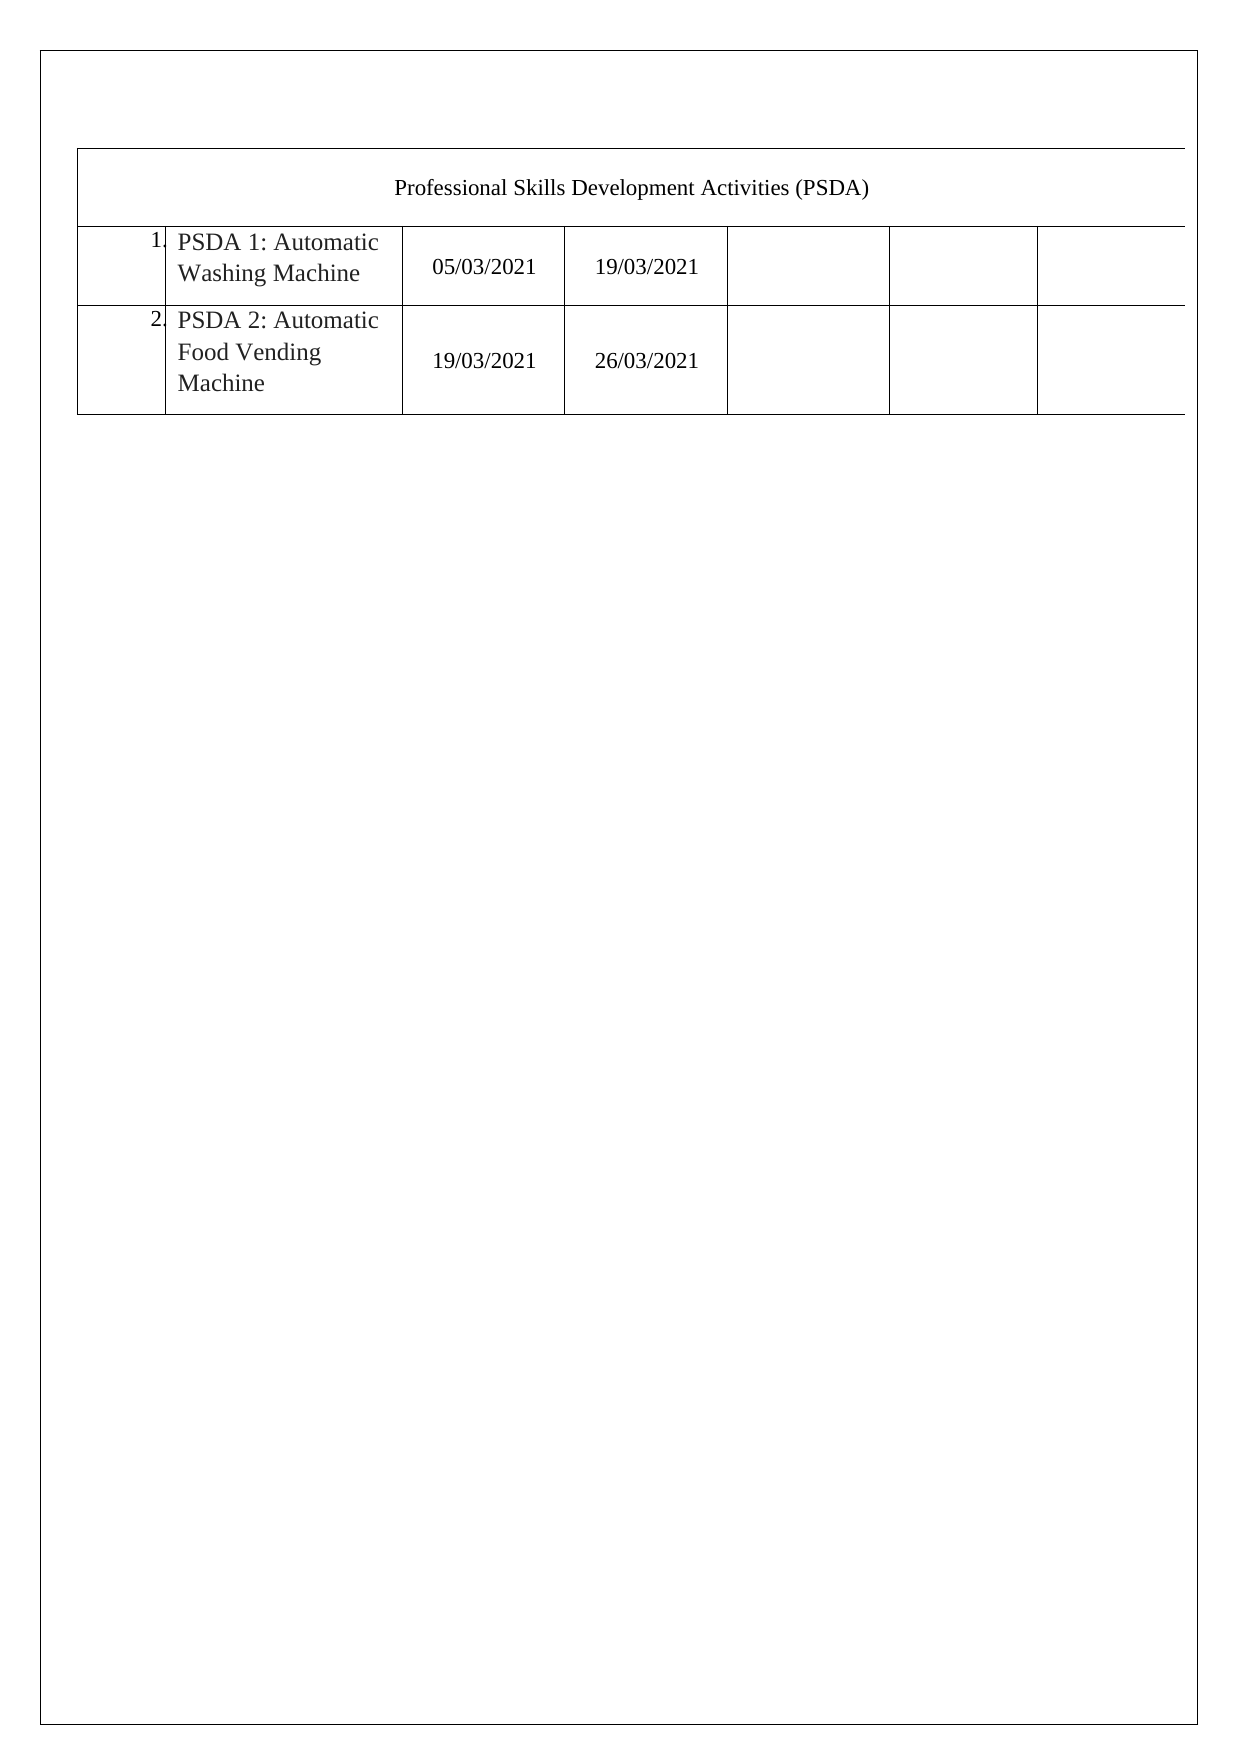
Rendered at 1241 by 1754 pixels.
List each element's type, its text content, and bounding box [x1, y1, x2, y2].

table_cell 19/03/2021 [565, 227, 727, 304]
table_cell [890, 227, 1037, 304]
table_cell PSDA 1: Automatic Washing Machine [166, 227, 402, 304]
table_cell 19/03/2021 [403, 306, 564, 414]
table_cell 26/03/2021 [565, 306, 727, 414]
table_cell 05/03/2021 [403, 227, 564, 304]
table_cell [1038, 306, 1184, 414]
table_header Professional Skills Development Activities (PSDA) [78, 149, 1184, 226]
table_cell 2. [78, 306, 165, 414]
table_cell [890, 306, 1037, 414]
table_cell [1038, 227, 1184, 304]
table_cell [728, 227, 889, 304]
table_cell 1. [78, 227, 165, 304]
table_cell [728, 306, 889, 414]
table_cell PSDA 2: Automatic Food Vending Machine [166, 306, 402, 414]
